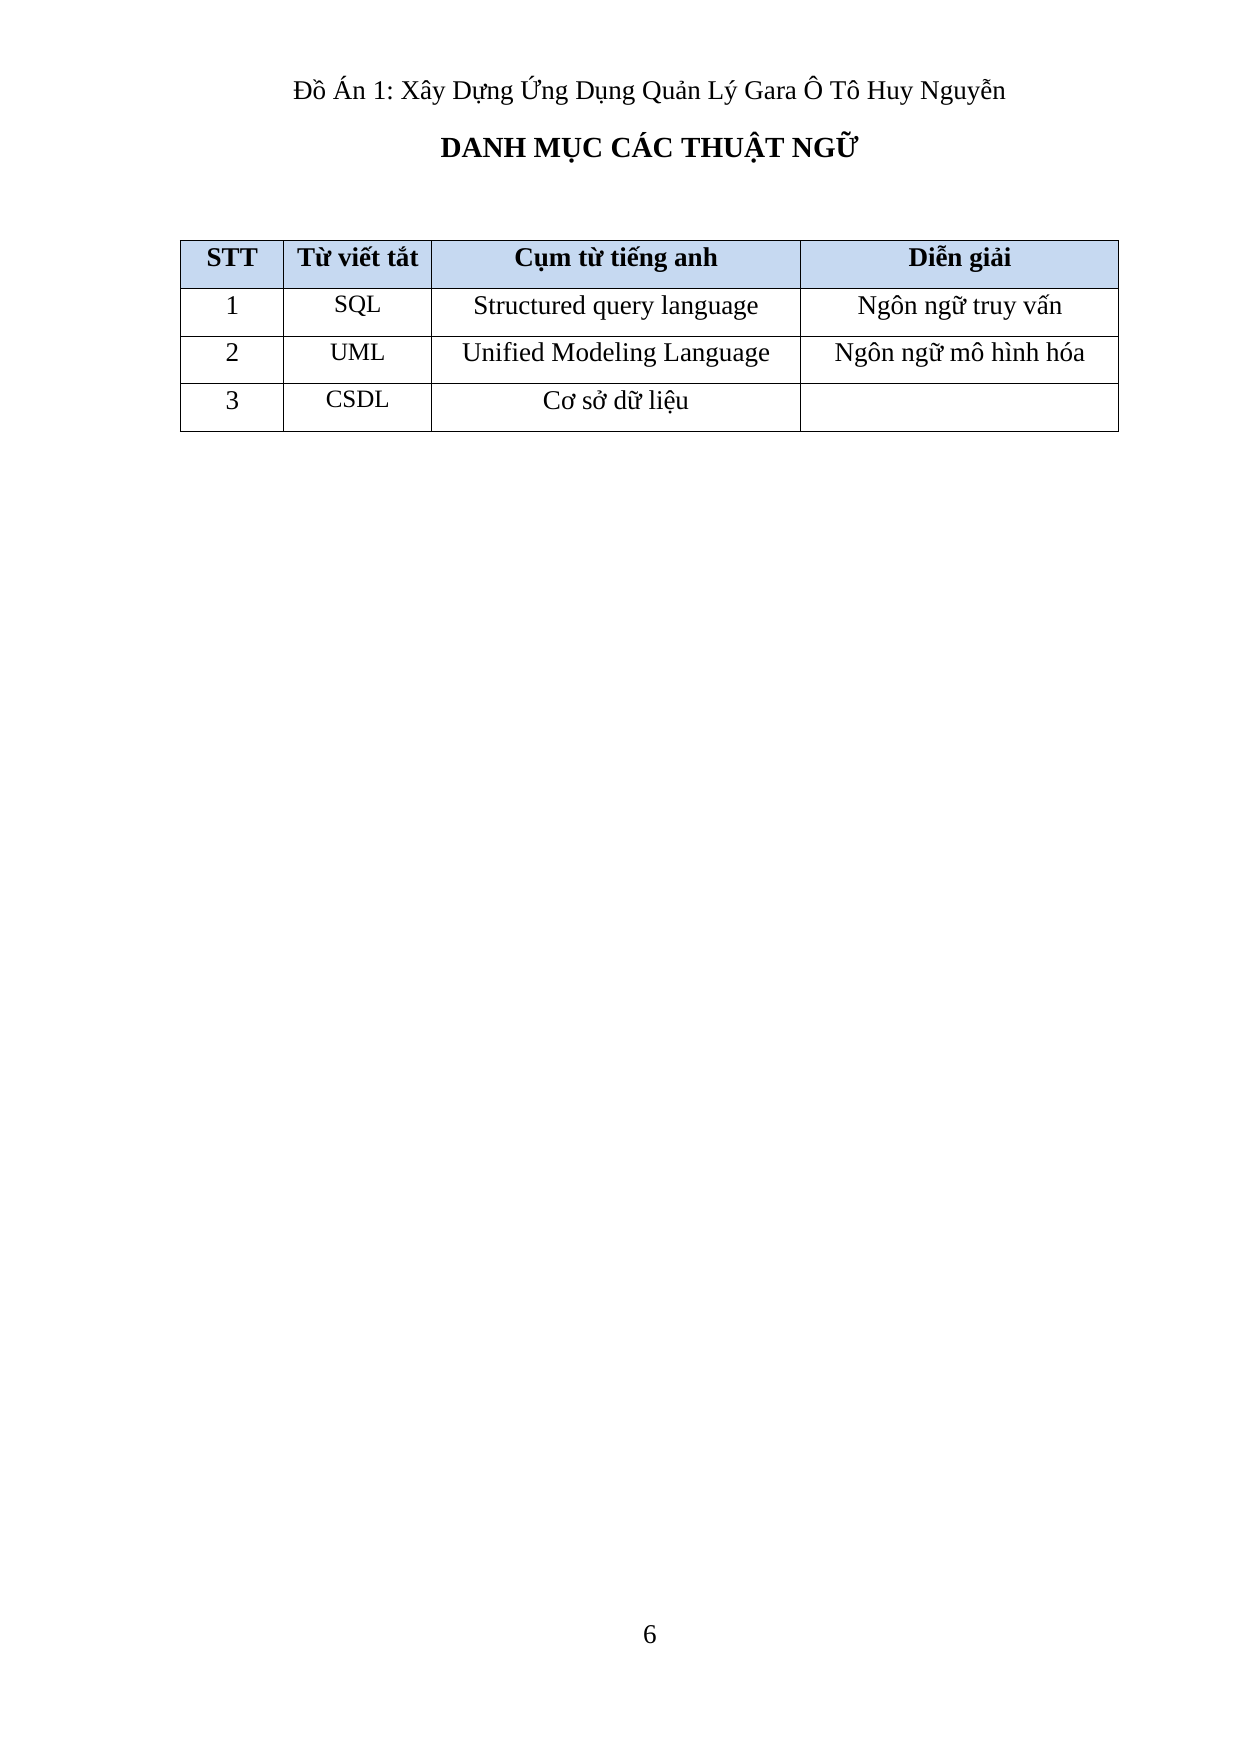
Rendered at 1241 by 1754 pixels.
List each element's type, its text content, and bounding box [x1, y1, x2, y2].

table_header Cụm từ tiếng anh [432, 241, 800, 288]
table_cell CSDL [284, 384, 431, 431]
table_cell [801, 384, 1118, 431]
table_cell Ngôn ngữ mô hình hóa [801, 337, 1118, 383]
table_cell Structured query language [432, 289, 800, 336]
table_header Diễn giải [801, 241, 1118, 288]
table_cell UML [284, 337, 431, 383]
table_cell Ngôn ngữ truy vấn [801, 289, 1118, 336]
table_cell Cơ sở dữ liệu [432, 384, 800, 431]
table_cell 2 [181, 337, 283, 383]
table_header Từ viết tắt [284, 241, 431, 288]
table_header STT [181, 241, 283, 288]
text DANH MỤC CÁC THUẬT NGỮ [177, 131, 1122, 164]
table_cell Unified Modeling Language [432, 337, 800, 383]
table_cell 1 [181, 289, 283, 336]
table_cell SQL [284, 289, 431, 336]
table_cell 3 [181, 384, 283, 431]
